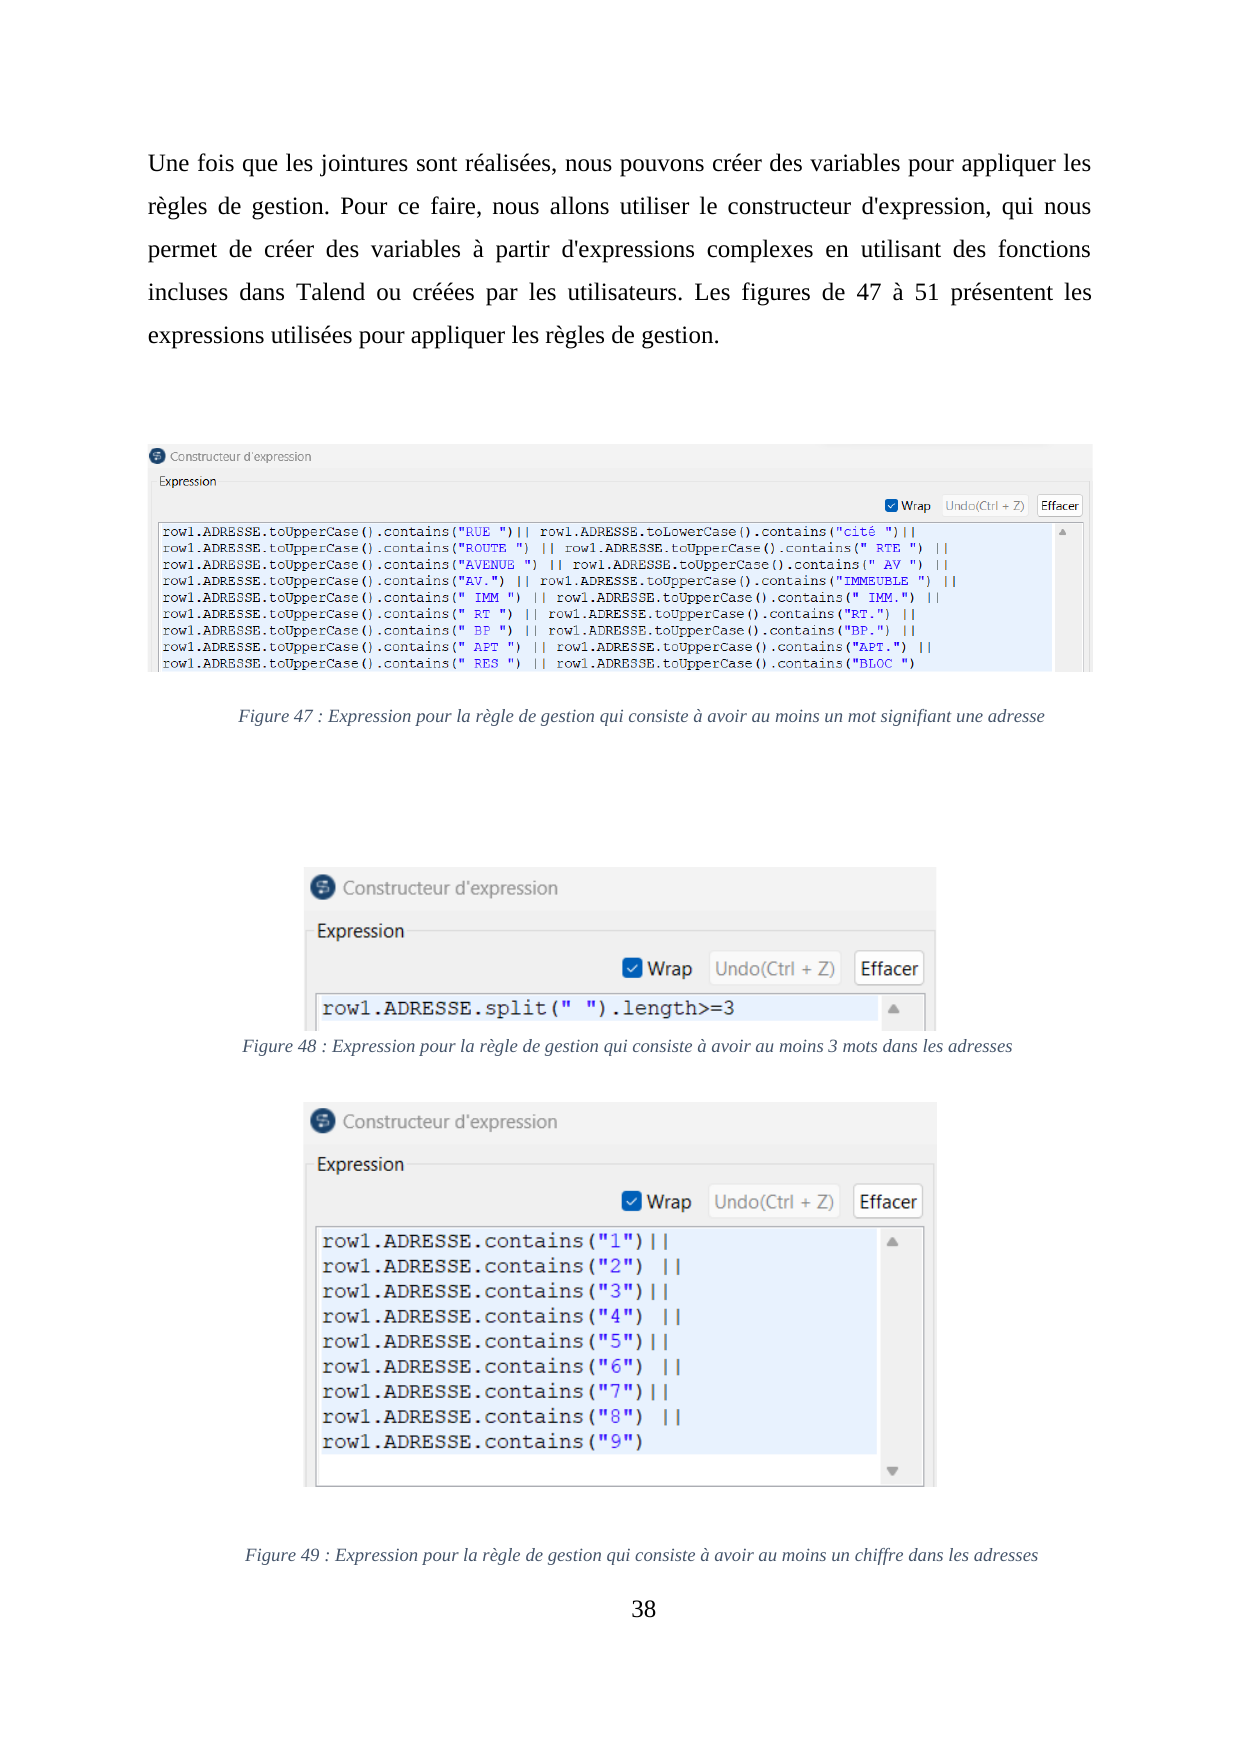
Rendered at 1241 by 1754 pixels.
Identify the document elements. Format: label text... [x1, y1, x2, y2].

text Une fois que les jointures sont réalisées, nous pouvons créer des variables pour appliquer les règles de gestion. Pour ce faire, nous allons utiliser le constructeur d'expression, qui nous permet de créer des variables à partir d'expressions complexes en utilisant des fonctions incluses dans Talend ou créées par les utilisateurs. Les figures de 47 à 51 présentent les expressions utilisées pour appliquer les règles de gestion. [148, 148, 1093, 349]
picture [303, 1102, 937, 1487]
picture [147, 444, 1093, 672]
picture [303, 867, 937, 1031]
